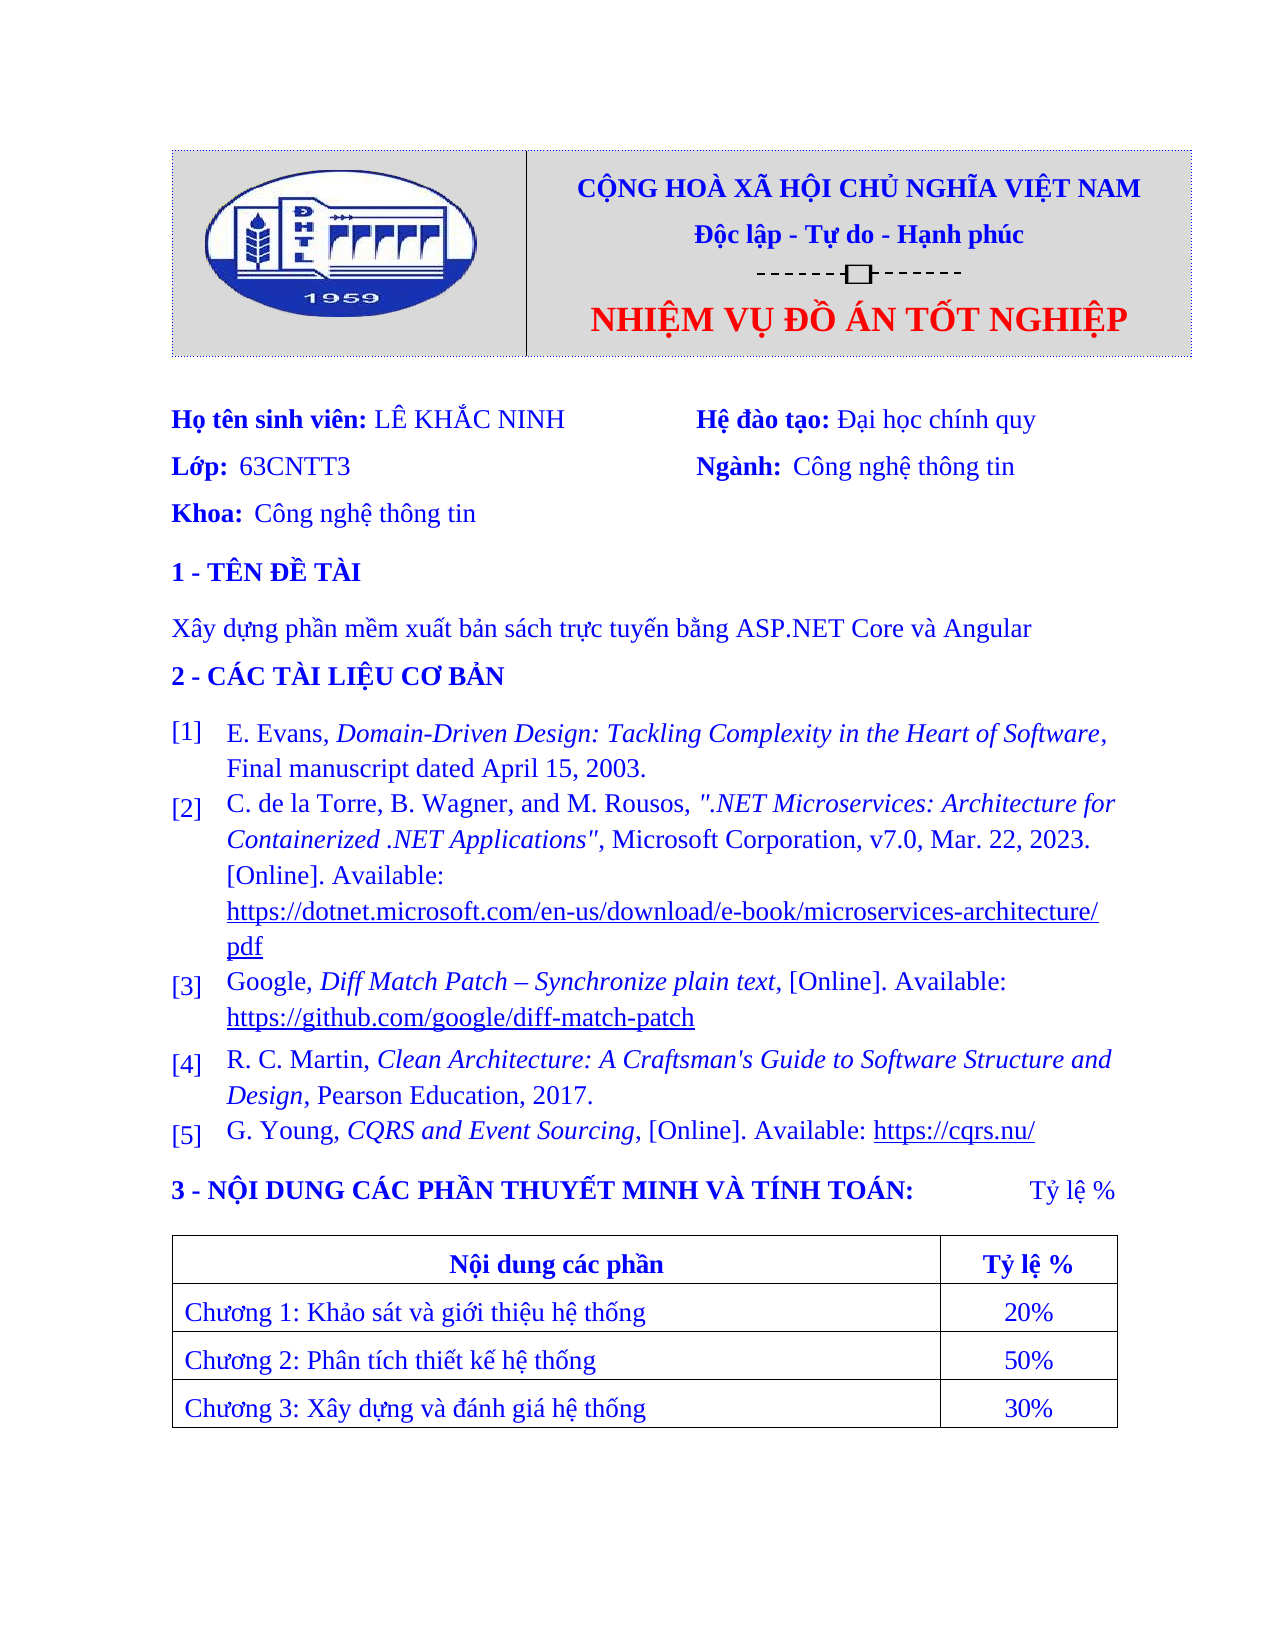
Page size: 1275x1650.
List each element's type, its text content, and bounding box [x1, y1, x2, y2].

text 2 - CÁC TÀI LIỆU CƠ BẢN [171, 661, 1125, 692]
table_cell 20% [941, 1284, 1117, 1331]
table_cell Google, Diff Match Patch – Synchronize plain text, [Online]. Available: https://github.com/google/diff-match-patch [218, 965, 1118, 1043]
table_cell R. C. Martin, Clean Architecture: A Craftsman's Guide to Software Structure and Design, Pearson Education, 2017. [218, 1043, 1118, 1114]
table_cell Chương 2: Phân tích thiết kế hệ thống [173, 1332, 940, 1379]
table_cell [5] [171, 1115, 217, 1161]
table_header Nội dung các phần [173, 1236, 940, 1283]
table_cell Chương 1: Khảo sát và giới thiệu hệ thống [173, 1284, 940, 1331]
table_header [1] [171, 717, 217, 787]
table_cell [3] [171, 965, 217, 1043]
table_header Tỷ lệ % [941, 1236, 1117, 1283]
text Họ tên sinh viên: LÊ KHẮC NINH Hệ đào tạo: Đại học chính quy Lớp: 63CNTT3 Ngành: Công nghệ thông tin Khoa: Công nghệ thông tin [171, 404, 1050, 528]
text 1 - TÊN ĐỀ TÀI [150, 556, 1125, 587]
text Xây dựng phần mềm xuất bản sách trực tuyến bằng ASP.NET Core và Angular [171, 612, 1039, 643]
table_cell [2] [171, 788, 217, 965]
table_cell Chương 3: Xây dựng và đánh giá hệ thống [173, 1380, 940, 1427]
table_header CỘNG HOÀ XÃ HỘI CHỦ NGHĨA VIỆT NAM Độc lập - Tự do - Hạnh phúc  NHIỆM VỤ ĐỒ ÁN TỐT NGHIỆP [527, 150, 1191, 356]
table_cell C. de la Torre, B. Wagner, and M. Rousos, ".NET Microservices: Architecture for Containerized .NET Applications", Microsoft Corporation, v7.0, Mar. 22, 2023. [Online]. Available: https://dotnet.microsoft.com/en-us/download/e-book/microservices-architecture/pdf [218, 788, 1118, 965]
table_cell 30% [941, 1380, 1117, 1427]
table_cell [4] [171, 1043, 217, 1114]
text 3 - NỘI DUNG CÁC PHẦN THUYẾT MINH VÀ TÍNH TOÁN: Tỷ lệ % [171, 1174, 1125, 1205]
picture [205, 170, 477, 317]
table_header [172, 150, 527, 356]
table_header E. Evans, Domain-Driven Design: Tackling Complexity in the Heart of Software, Final manuscript dated April 15, 2003. [218, 717, 1118, 787]
table_cell G. Young, CQRS and Event Sourcing, [Online]. Available: https://cqrs.nu/ [218, 1115, 1118, 1161]
table_cell 50% [941, 1332, 1117, 1379]
